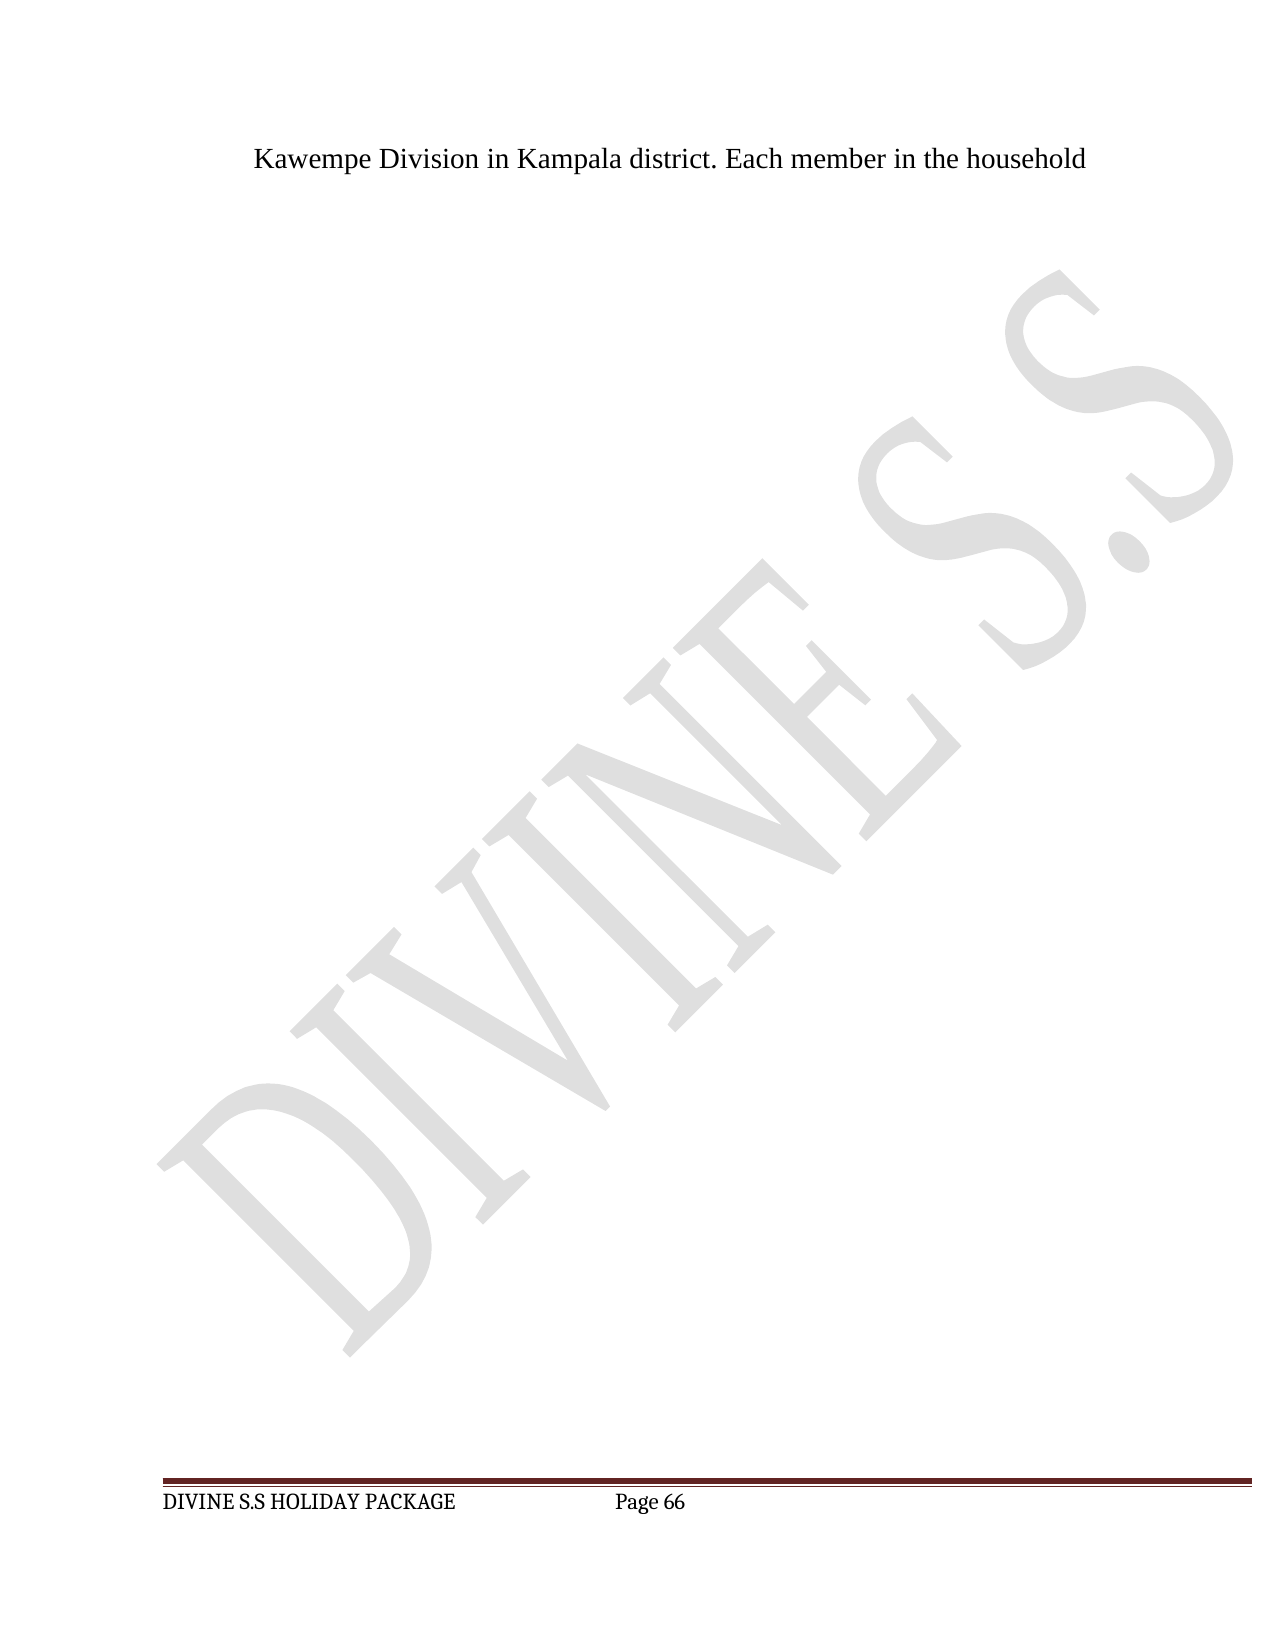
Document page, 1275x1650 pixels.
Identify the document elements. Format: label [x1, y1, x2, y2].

list [216, 142, 1117, 175]
